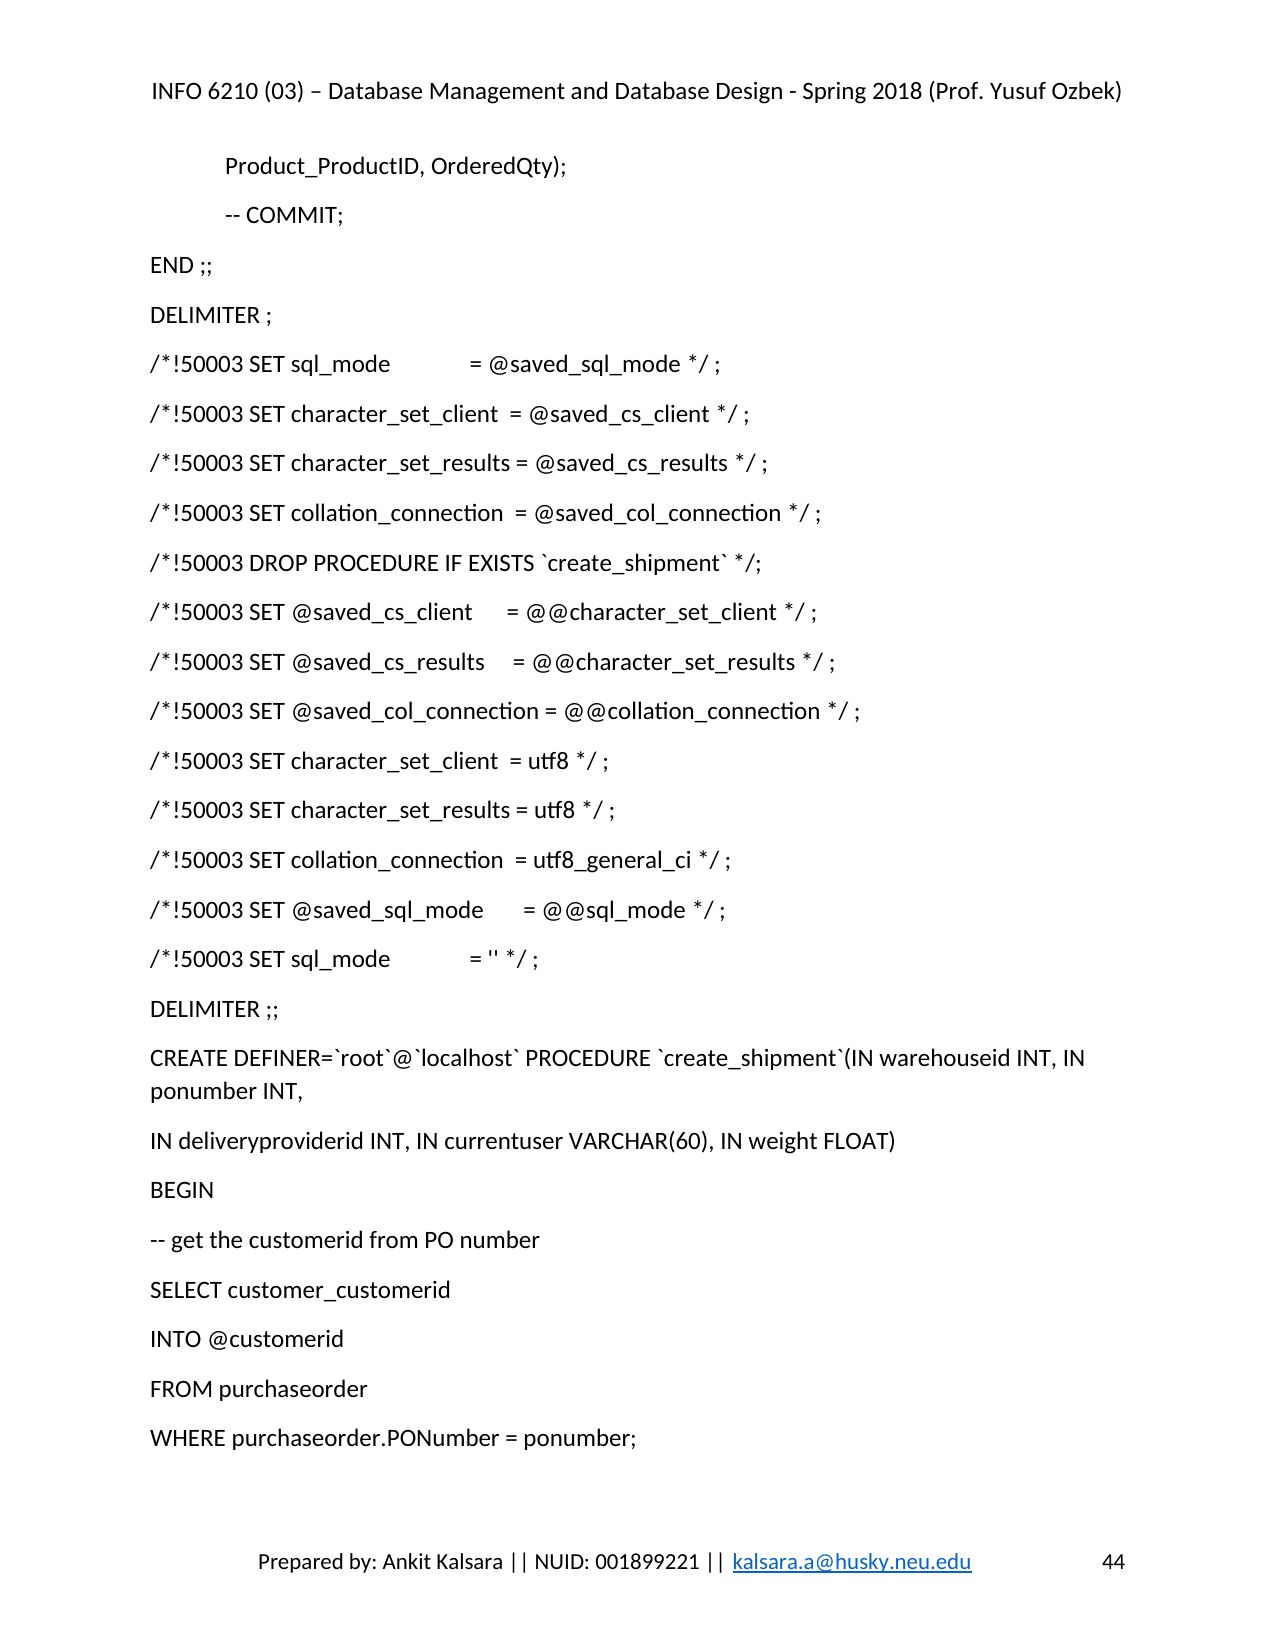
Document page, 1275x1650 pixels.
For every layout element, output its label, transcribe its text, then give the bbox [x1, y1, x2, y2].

text DELIMITER ; [150, 299, 1125, 329]
text WHERE purchaseorder.PONumber = ponumber; [150, 1422, 1125, 1453]
text END ;; [150, 249, 1125, 280]
text /*!50003 SET character_set_client = @saved_cs_client */ ; [150, 398, 1125, 428]
text /*!50003 SET character_set_results = utf8 */ ; [150, 794, 1125, 825]
text -- get the customerid from PO number [150, 1224, 1125, 1255]
text /*!50003 SET sql_mode = @saved_sql_mode */ ; [150, 348, 1125, 379]
text Product_ProductID, OrderedQty); [150, 150, 1125, 181]
text BEGIN [150, 1174, 1125, 1205]
text FROM purchaseorder [150, 1373, 1125, 1403]
text /*!50003 SET character_set_client = utf8 */ ; [150, 745, 1125, 776]
text /*!50003 SET @saved_cs_client = @@character_set_client */ ; [150, 596, 1125, 627]
text IN deliveryproviderid INT, IN currentuser VARCHAR(60), IN weight FLOAT) [150, 1125, 1125, 1156]
text /*!50003 SET @saved_cs_results = @@character_set_results */ ; [150, 646, 1125, 676]
text /*!50003 SET sql_mode = '' */ ; [150, 943, 1125, 974]
text SELECT customer_customerid [150, 1274, 1125, 1304]
text DELIMITER ;; [150, 993, 1125, 1023]
text CREATE DEFINER=`root`@`localhost` PROCEDURE `create_shipment`(IN warehouseid INT, IN ponumber INT, [150, 1042, 1125, 1106]
text /*!50003 SET @saved_sql_mode = @@sql_mode */ ; [150, 894, 1125, 924]
text INTO @customerid [150, 1323, 1125, 1354]
text /*!50003 SET @saved_col_connection = @@collation_connection */ ; [150, 695, 1125, 726]
text -- COMMIT; [150, 199, 1125, 230]
text /*!50003 SET collation_connection = utf8_general_ci */ ; [150, 844, 1125, 875]
text /*!50003 SET collation_connection = @saved_col_connection */ ; [150, 497, 1125, 528]
text /*!50003 SET character_set_results = @saved_cs_results */ ; [150, 447, 1125, 478]
text /*!50003 DROP PROCEDURE IF EXISTS `create_shipment` */; [150, 547, 1125, 577]
